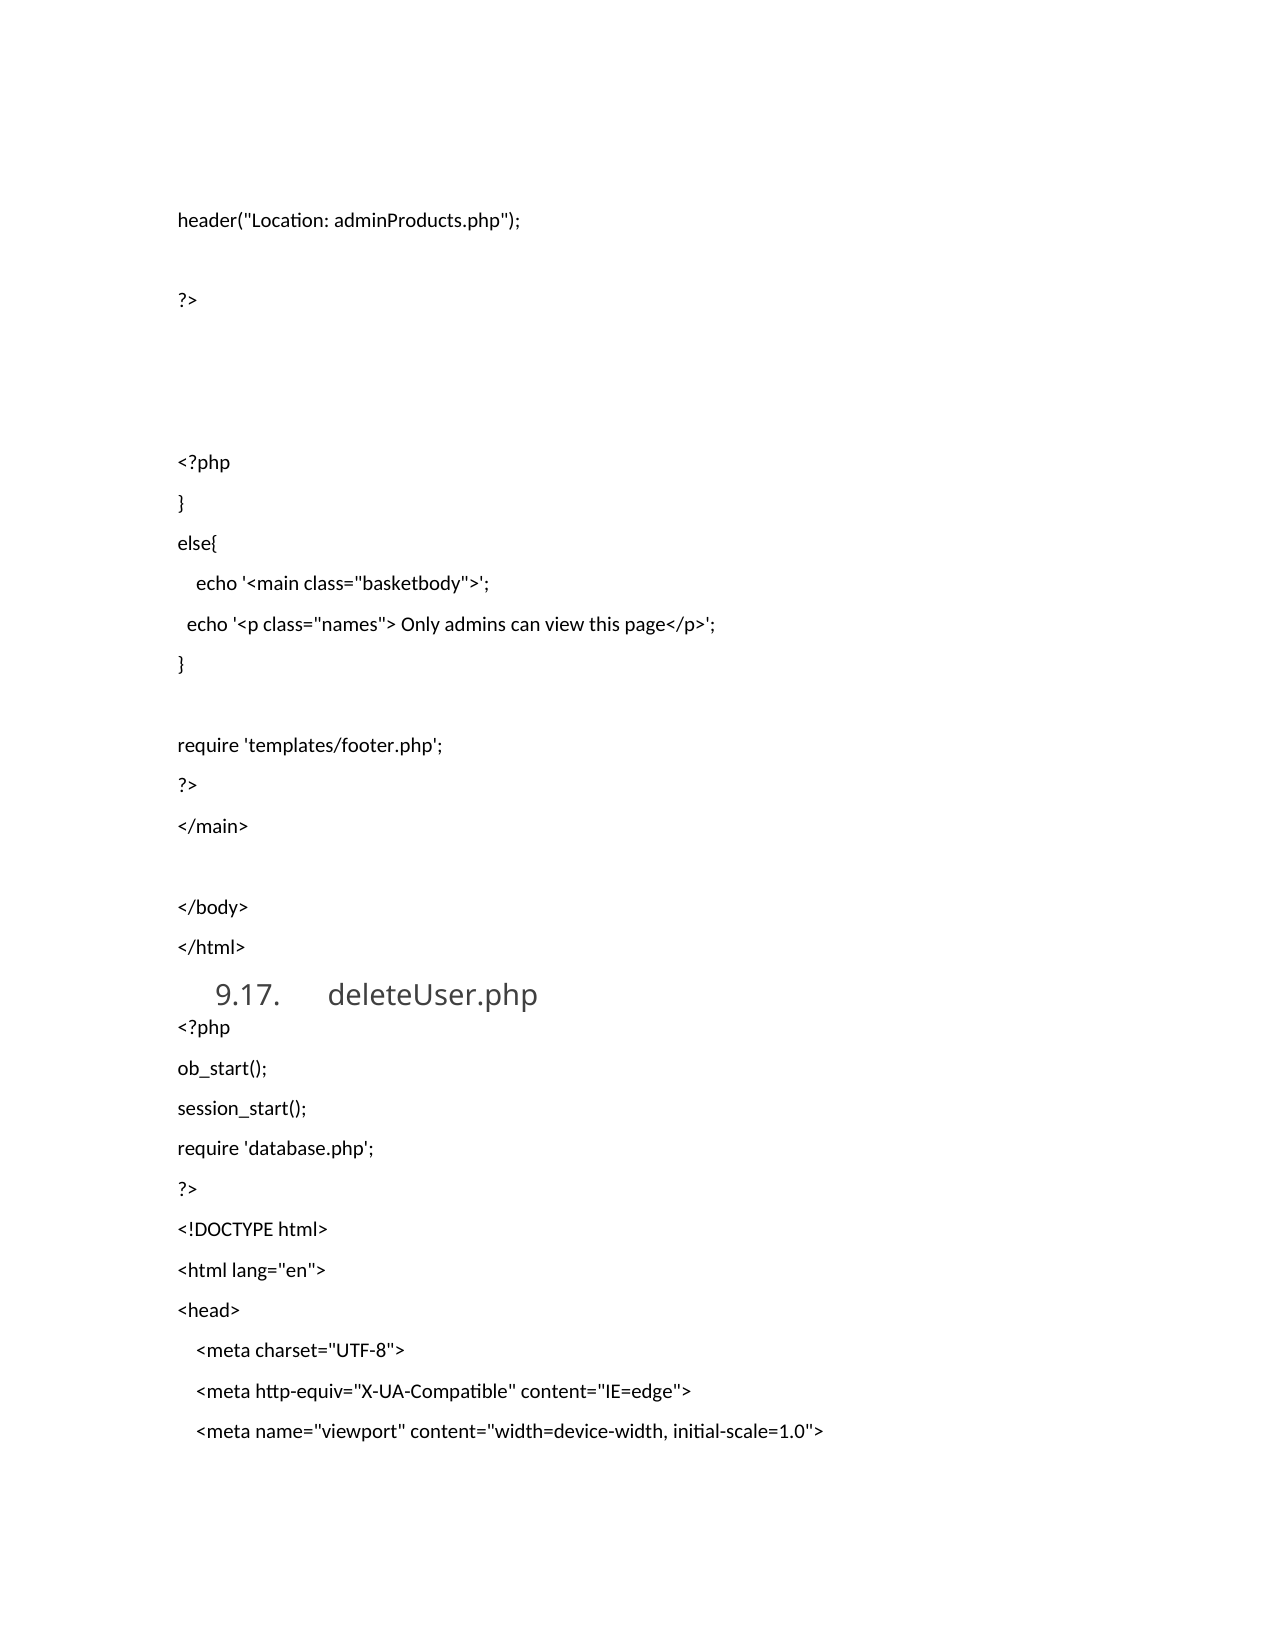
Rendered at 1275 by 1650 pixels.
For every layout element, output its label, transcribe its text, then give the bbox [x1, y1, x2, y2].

text require 'templates/footer.php'; [177, 732, 1098, 758]
text </main> [177, 813, 1098, 838]
text ?> [177, 1176, 1098, 1201]
text <html lang="en"> [177, 1257, 1098, 1282]
text <meta http-equiv="X-UA-Compatible" content="IE=edge"> [177, 1378, 1098, 1403]
text echo '<main class="basketbody">'; [177, 571, 1098, 596]
text </body> [177, 894, 1098, 919]
text <?php [177, 1014, 1098, 1040]
text session_start(); [177, 1095, 1098, 1121]
text } [177, 651, 1098, 677]
text ?> [177, 773, 1098, 798]
text } [177, 490, 1098, 515]
text ob_start(); [177, 1055, 1098, 1080]
text ?> [177, 288, 1098, 313]
text <!DOCTYPE html> [177, 1216, 1098, 1242]
text require 'database.php'; [177, 1136, 1098, 1161]
text <head> [177, 1297, 1098, 1323]
text <?php [177, 449, 1098, 475]
text header("Location: adminProducts.php"); [177, 207, 1098, 232]
text <meta name="viewport" content="width=device-width, initial-scale=1.0"> [177, 1418, 1098, 1444]
text else{ [177, 530, 1098, 556]
text <meta charset="UTF-8"> [177, 1338, 1098, 1363]
text </html> [177, 934, 1098, 960]
text echo '<p class="names"> Only admins can view this page</p>'; [177, 611, 1098, 636]
subtitle deleteUser.php [215, 975, 1098, 1014]
